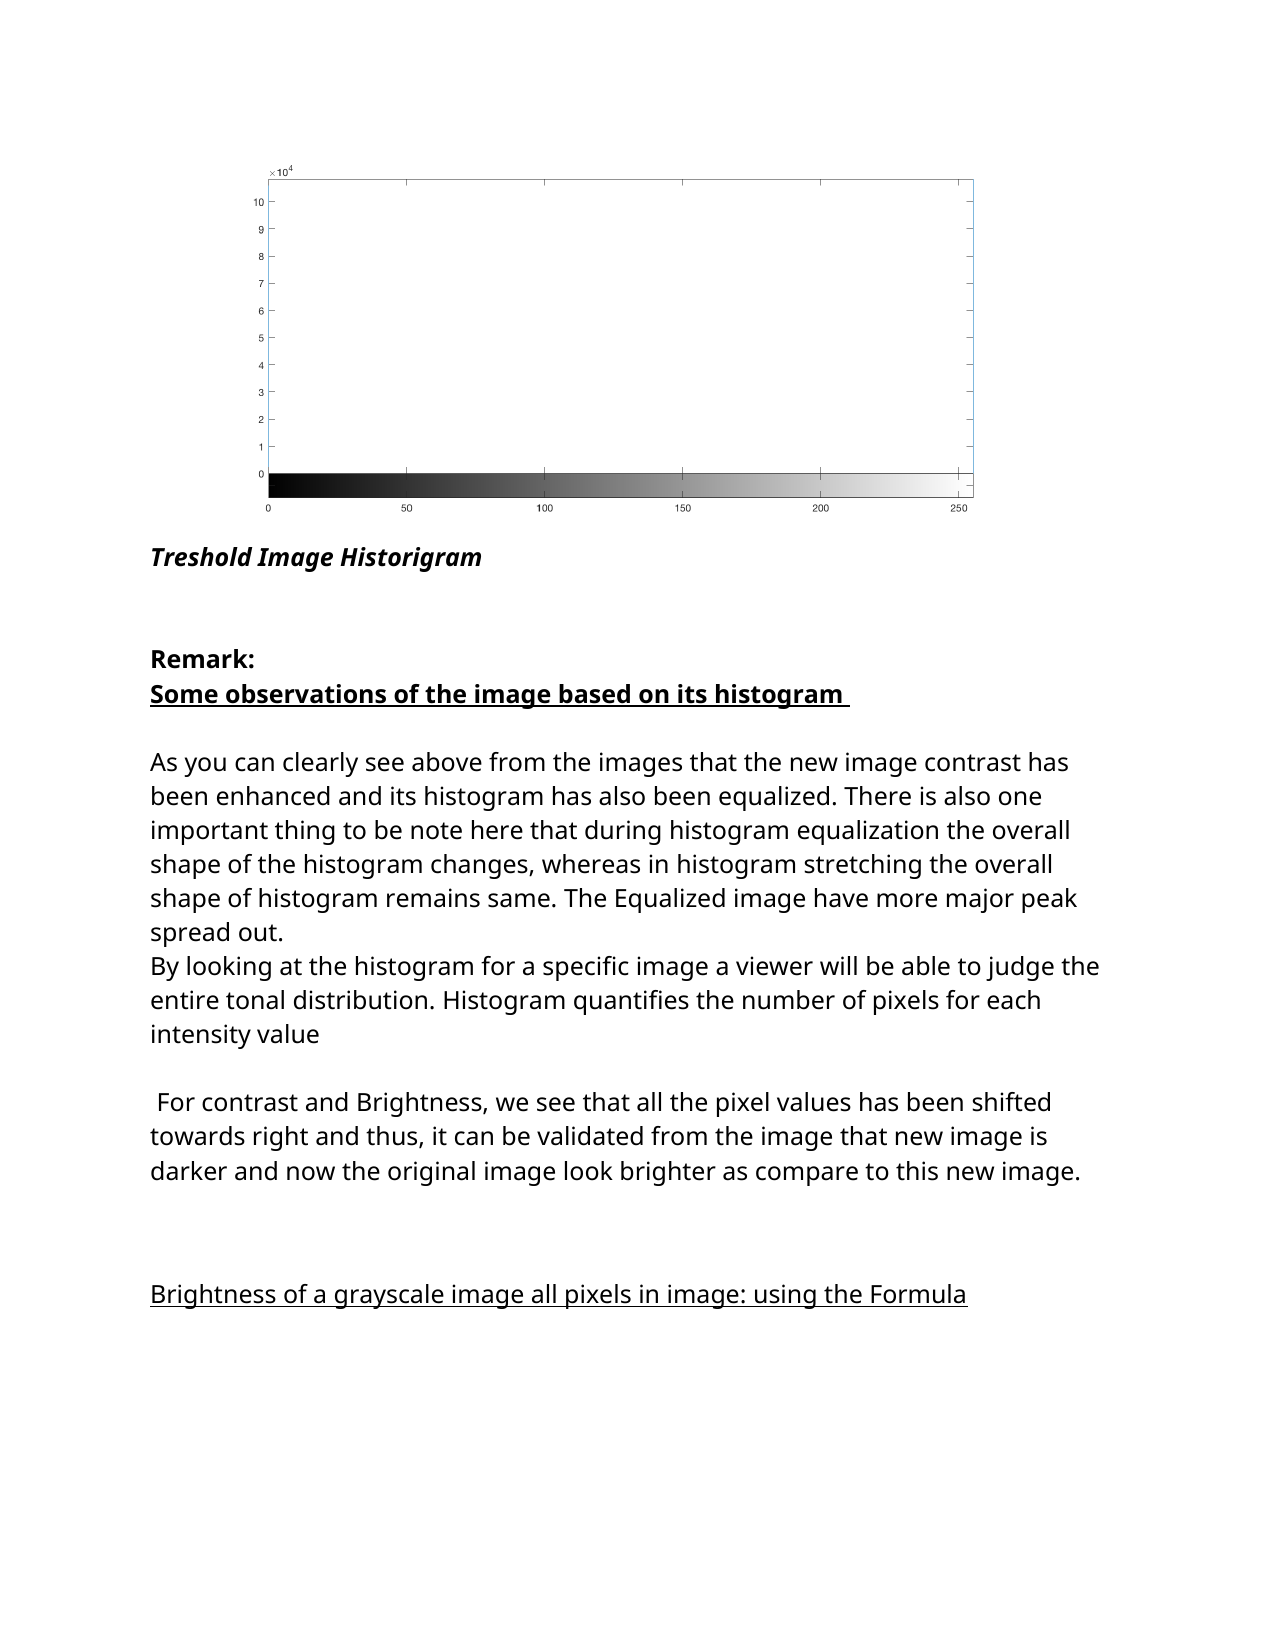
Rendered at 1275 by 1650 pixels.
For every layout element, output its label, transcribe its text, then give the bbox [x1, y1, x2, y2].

picture [150, 150, 1059, 540]
text Brightness of a grayscale image all pixels in image: using the Formula [150, 1221, 1125, 1311]
text Treshold Image Historigram [150, 540, 1125, 574]
text By looking at the histogram for a specific image a viewer will be able to judge the entire tonal distribution. Histogram quantifies the number of pixels for each intensity value [320, 949, 1125, 1051]
text Some observations of the image based on its histogram [150, 676, 1125, 710]
text As you can clearly see above from the images that the new image contrast has been enhanced and its histogram has also been equalized. There is also one important thing to be note here that during histogram equalization the overall shape of the histogram changes, whereas in histogram stretching the overall shape of histogram remains same. The Equalized image have more major peak spread out. [150, 744, 1125, 949]
text Remark: [150, 642, 1125, 676]
